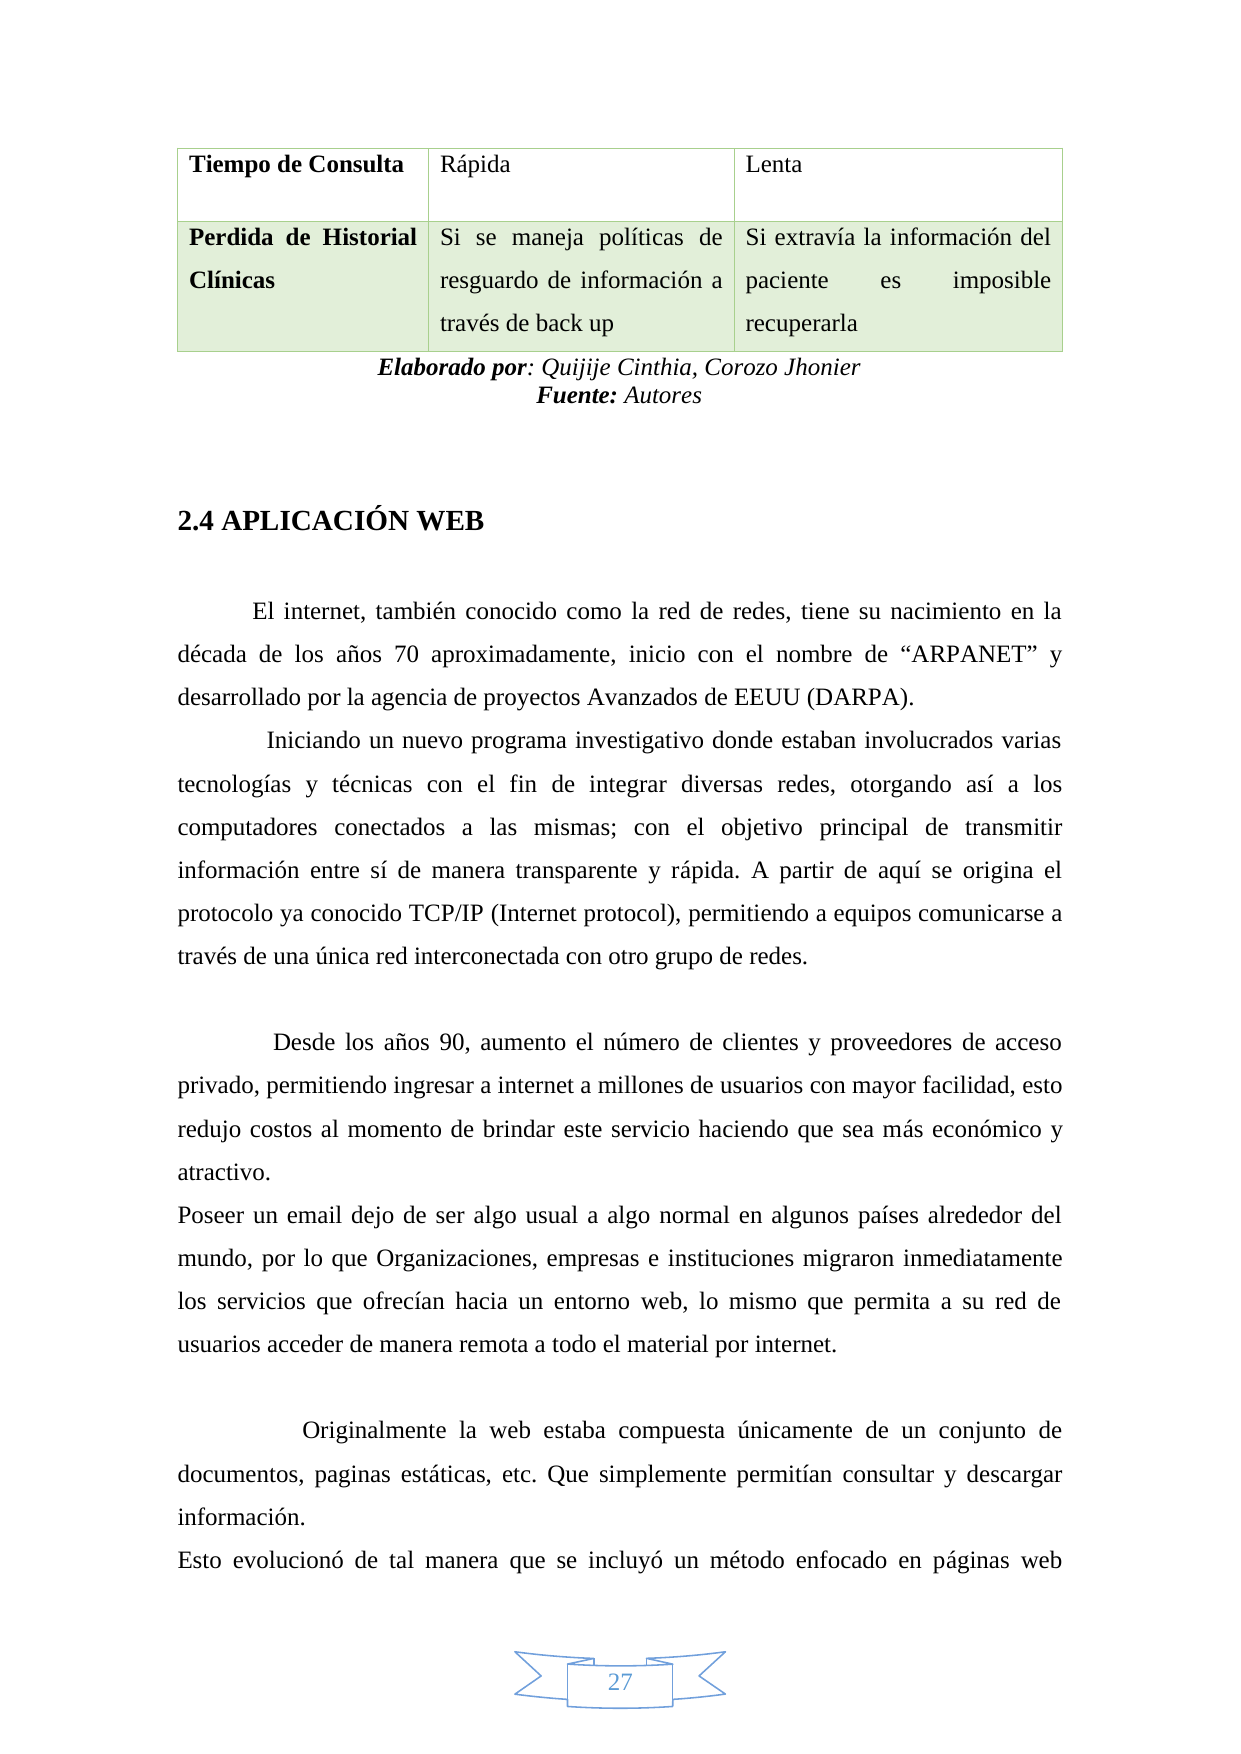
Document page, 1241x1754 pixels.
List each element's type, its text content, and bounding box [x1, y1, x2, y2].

table_cell Rápida [429, 149, 734, 221]
table_cell Lenta [735, 149, 1062, 221]
text El internet, también conocido como la red de redes, tiene su nacimiento en la década de los años 70 aproximadamente, inicio con el nombre de “ARPANET” y desarrollado por la agencia de proyectos Avanzados de EEUU (DARPA). [177, 596, 1063, 711]
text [177, 1545, 1063, 1574]
text 2.4 APLICACIÓN WEB [177, 503, 1063, 536]
text Elaborado por: Quijije Cinthia, Corozo Jhonier [177, 352, 1063, 381]
table_cell Perdida de Historial Clínicas [178, 222, 428, 351]
text Desde los años 90, aumento el número de clientes y proveedores de acceso privado, permitiendo ingresar a internet a millones de usuarios con mayor facilidad, esto redujo costos al momento de brindar este servicio haciendo que sea más económico y atractivo. [177, 1027, 1063, 1186]
table_cell Si extravía la información del paciente es imposible recuperarla [735, 222, 1062, 351]
table_cell Si se maneja políticas de resguardo de información a través de back up [429, 222, 734, 351]
text Originalmente la web estaba compuesta únicamente de un conjunto de documentos, paginas estáticas, etc. Que simplemente permitían consultar y descargar información. [177, 1416, 1063, 1531]
table_cell Tiempo de Consulta [178, 149, 428, 221]
text Fuente: Autores [177, 381, 1063, 409]
text Poseer un email dejo de ser algo usual a algo normal en algunos países alrededor del mundo, por lo que Organizaciones, empresas e instituciones migraron inmediatamente los servicios que ofrecían hacia un entorno web, lo mismo que permita a su red de usuarios acceder de manera remota a todo el material por internet. [177, 1200, 1063, 1358]
text Iniciando un nuevo programa investigativo donde estaban involucrados varias tecnologías y técnicas con el fin de integrar diversas redes, otorgando así a los computadores conectados a las mismas; con el objetivo principal de transmitir información entre sí de manera transparente y rápida. A partir de aquí se origina el protocolo ya conocido TCP/IP (Internet protocol), permitiendo a equipos comunicarse a través de una única red interconectada con otro grupo de redes. [177, 726, 1063, 970]
